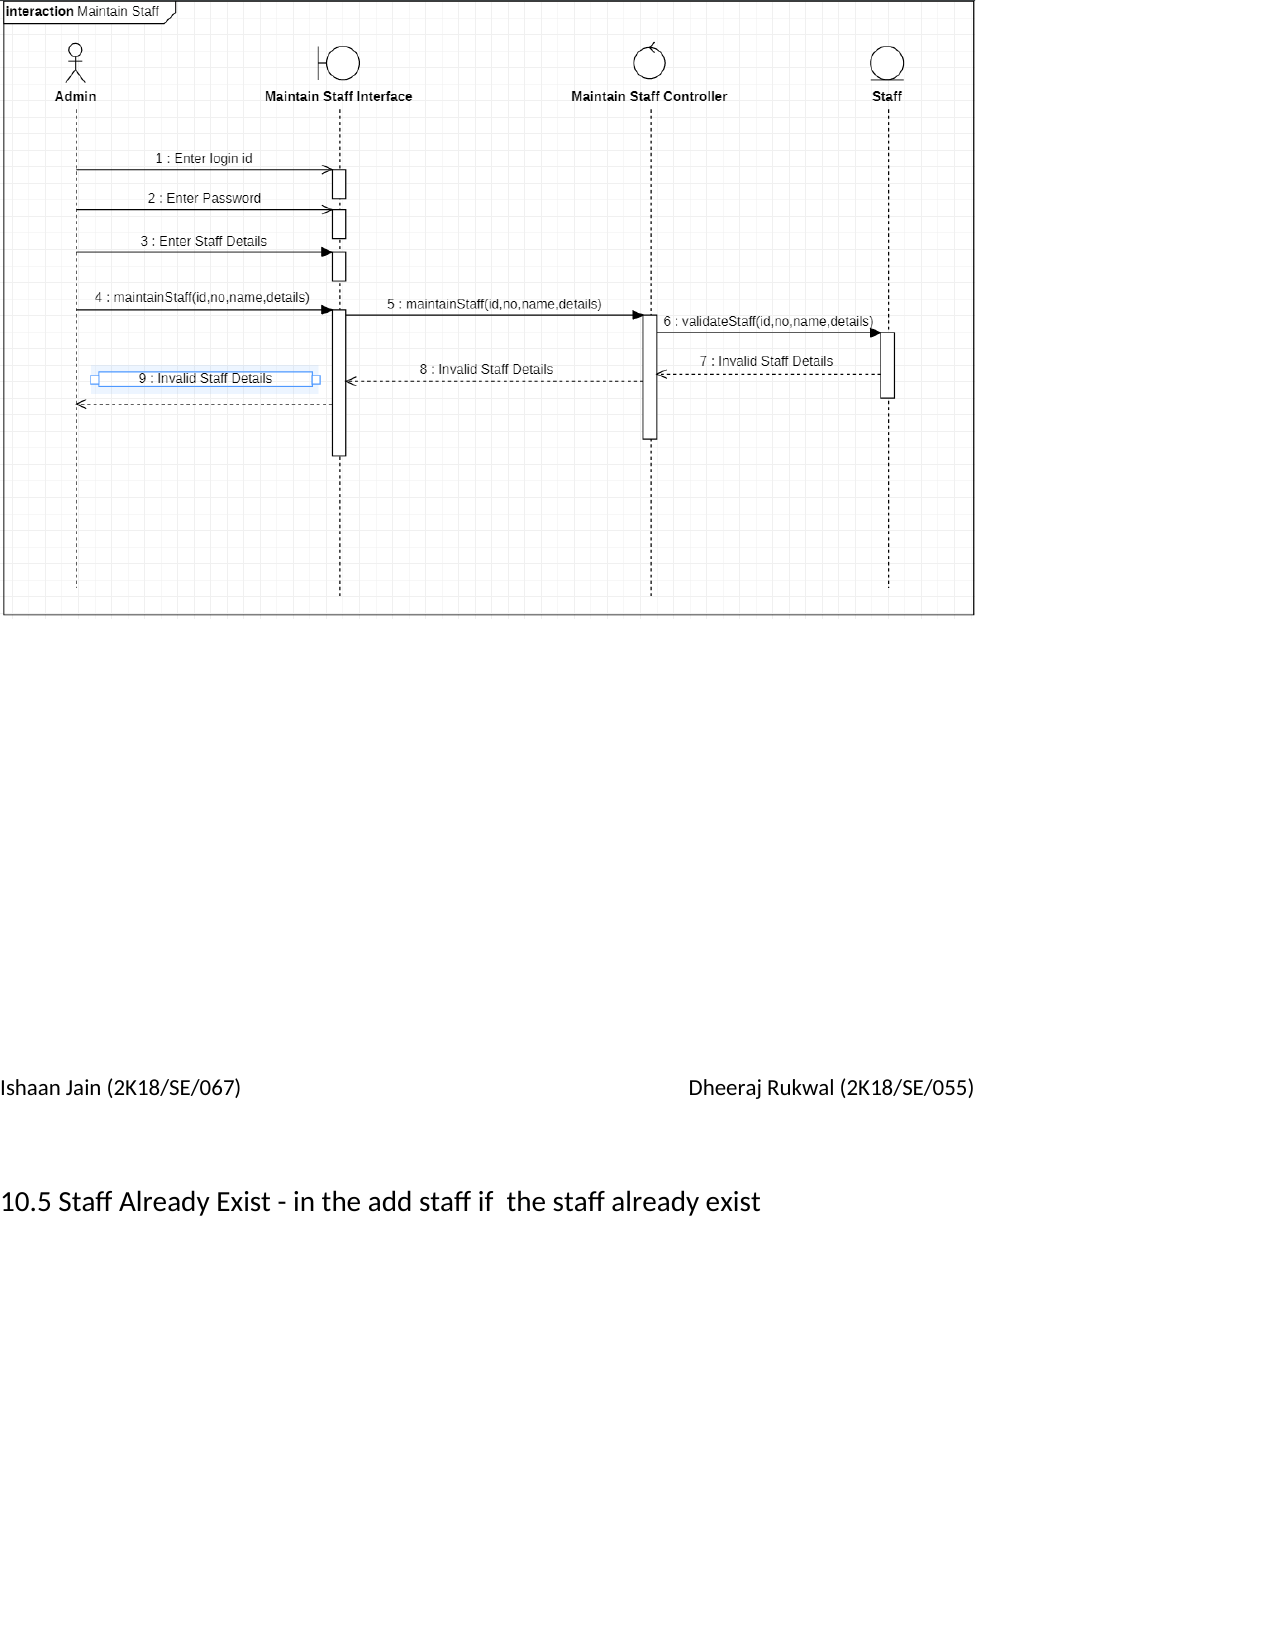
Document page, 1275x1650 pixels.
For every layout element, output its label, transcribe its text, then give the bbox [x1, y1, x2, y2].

text 10.5 Staff Already Exist - in the add staff if the staff already exist [0, 1183, 1275, 1218]
picture [0, 0, 976, 619]
text Ishaan Jain (2K18/SE/067) Dheeraj Rukwal (2K18/SE/055) [0, 1073, 1275, 1101]
